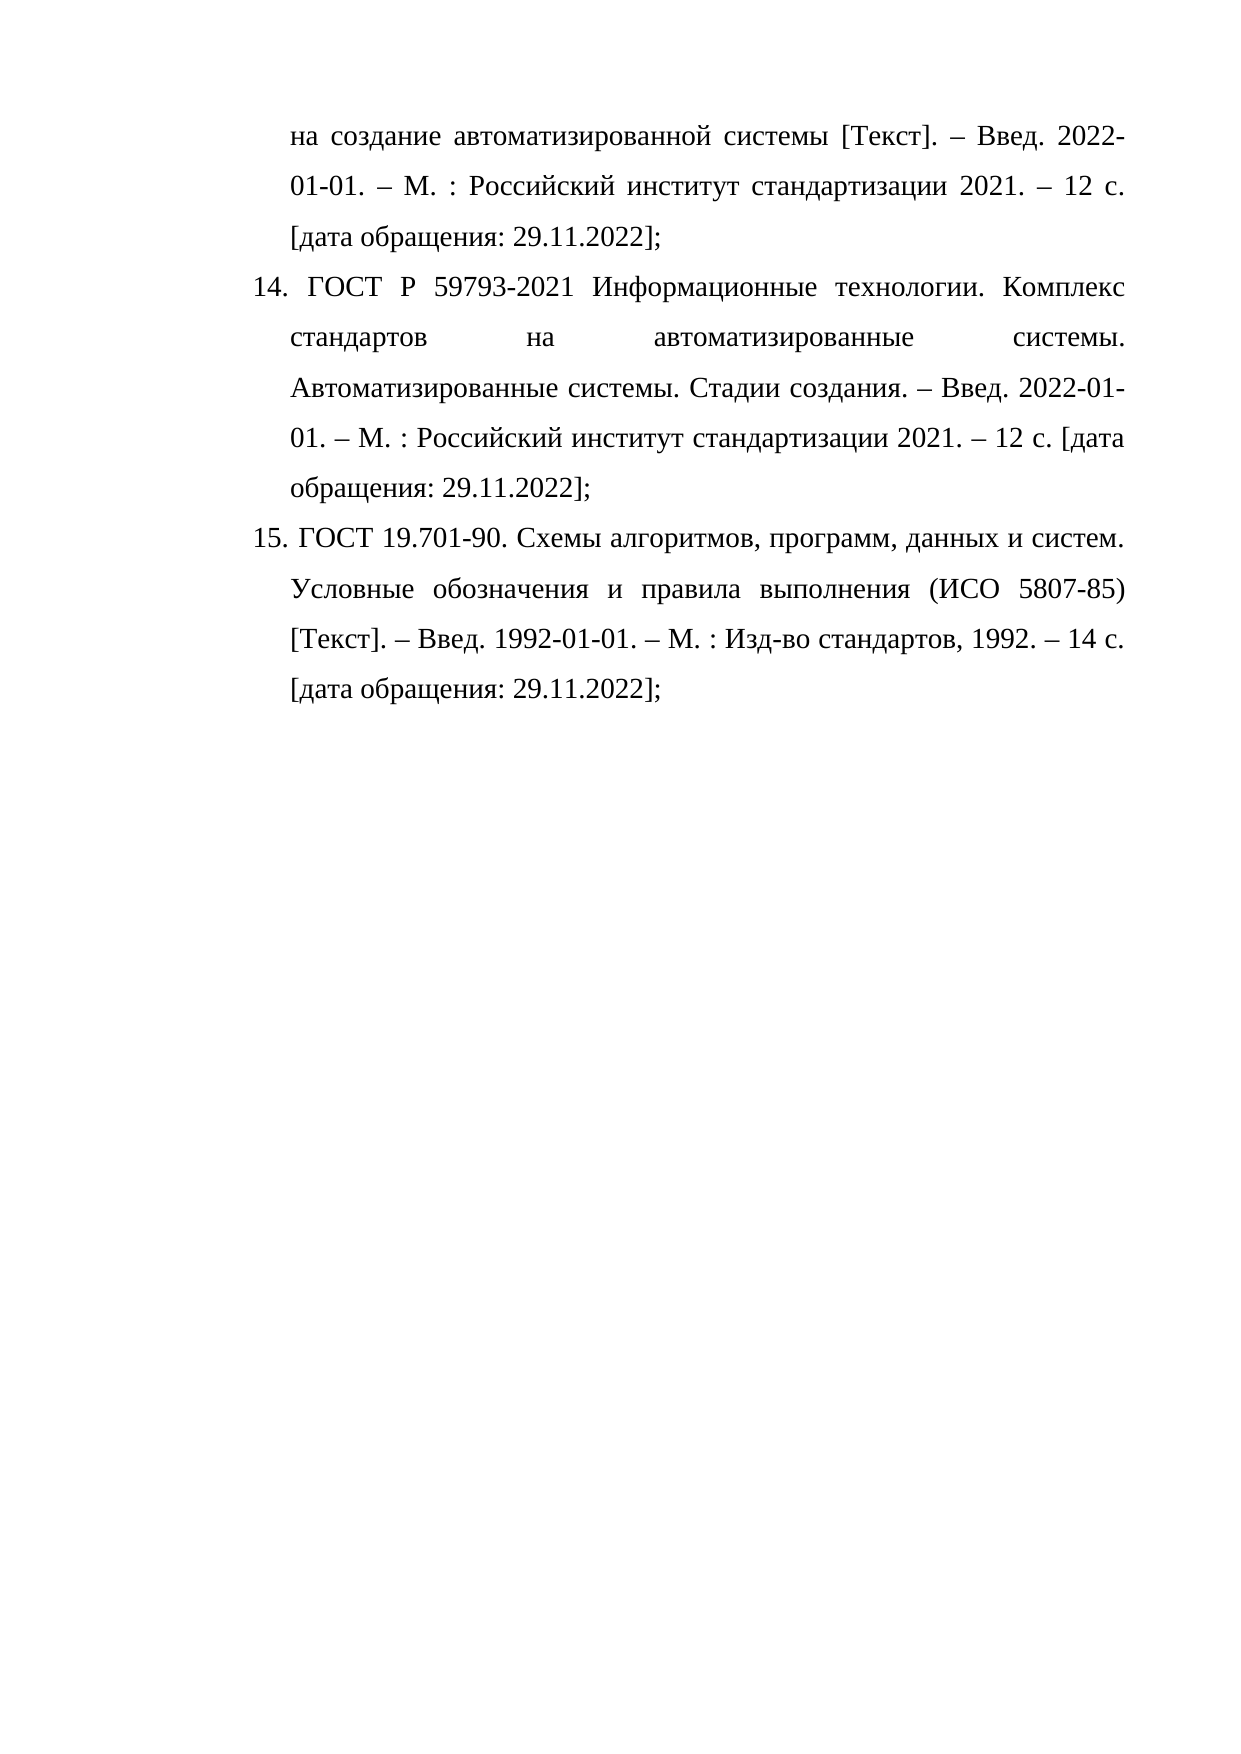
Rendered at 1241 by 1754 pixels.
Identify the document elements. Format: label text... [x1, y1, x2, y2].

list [252, 118, 1126, 252]
list ГОСТ Р 59793-2021 Информационные технологии. Комплекс стандартов на автоматизированные системы. Автоматизированные системы. Стадии создания. – Введ. 2022-01-01. – М. : Российский институт стандартизации 2021. – 12 с. [дата обращения: 29.11.2022]; [252, 269, 1126, 504]
list ГОСТ 19.701-90. Схемы алгоритмов, программ, данных и систем. Условные обозначения и правила выполнения (ИСО 5807-85) [Текст]. – Введ. 1992-01-01. – М. : Изд-во стандартов, 1992. – 14 с. [дата обращения: 29.11.2022]; [252, 521, 1126, 705]
